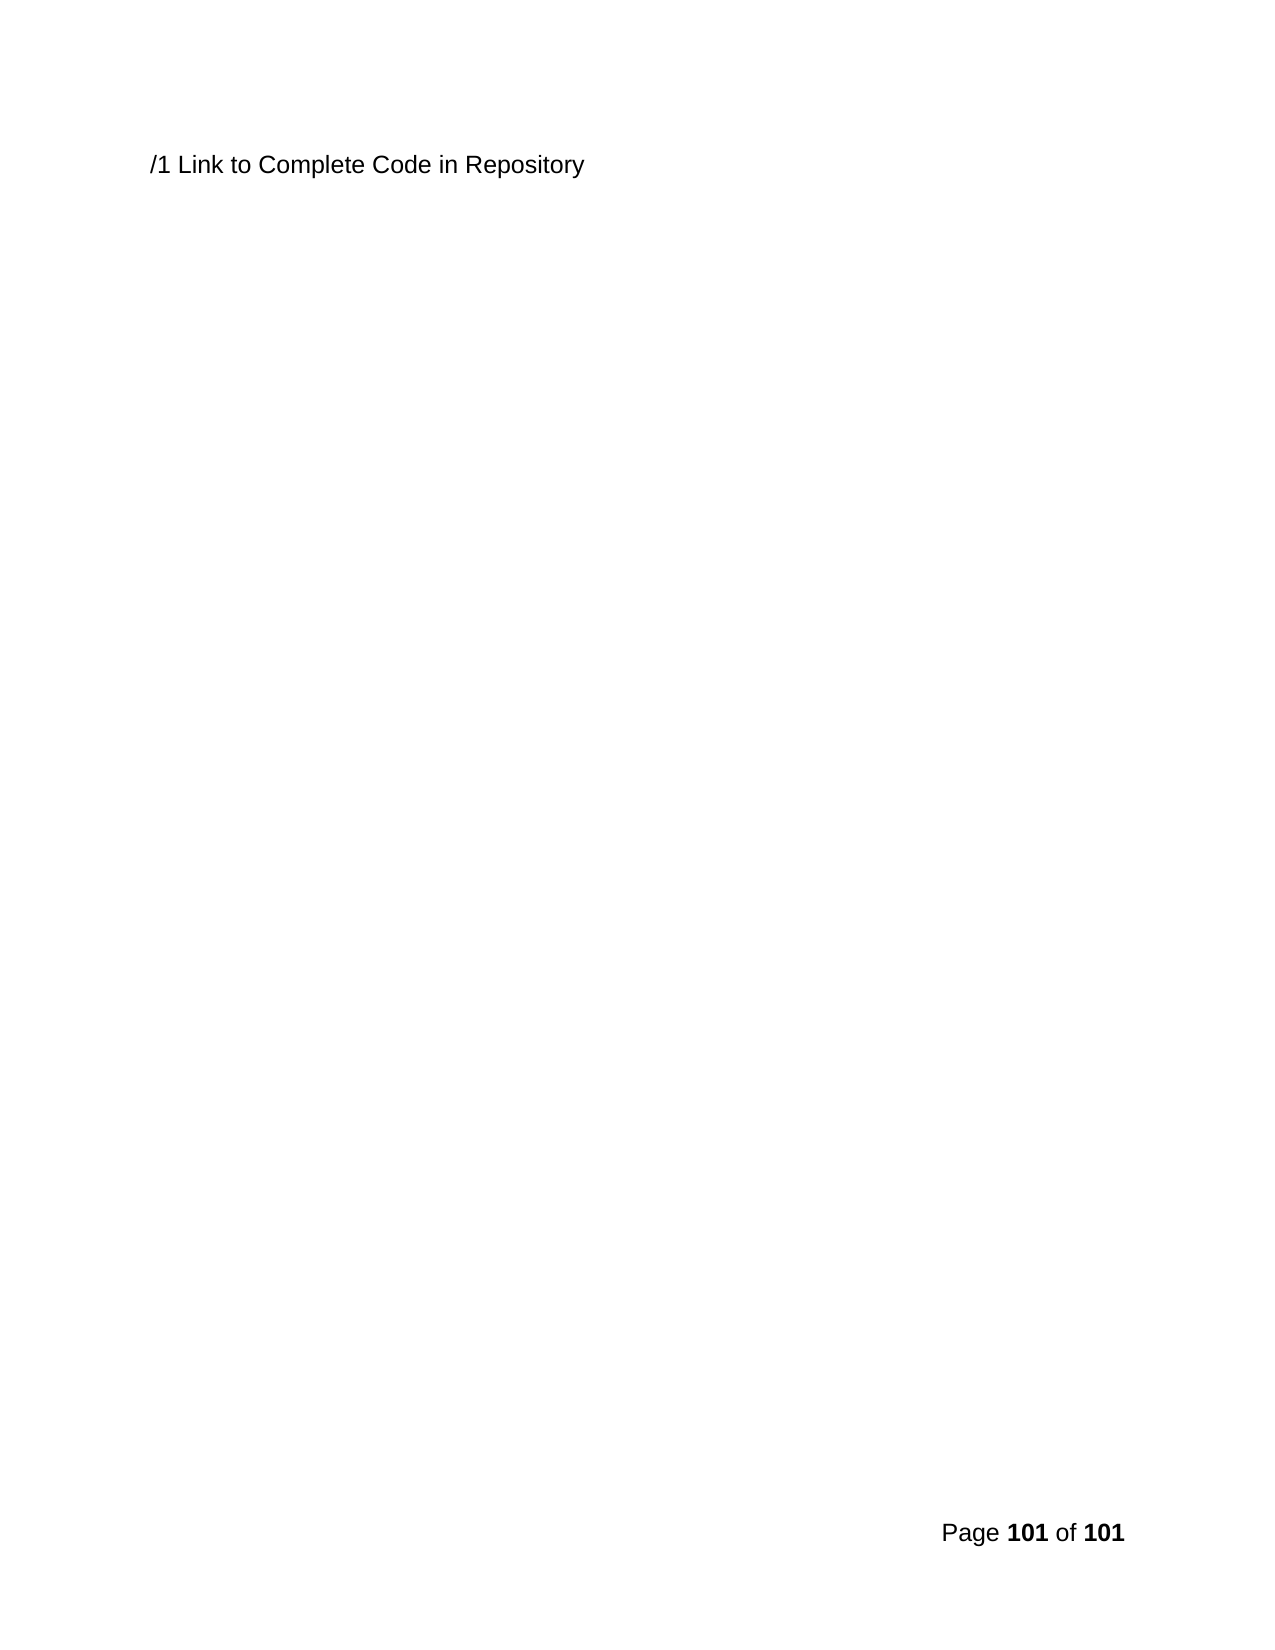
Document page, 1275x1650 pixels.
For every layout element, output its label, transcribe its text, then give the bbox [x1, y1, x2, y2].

text /1 Link to Complete Code in Repository [150, 150, 1125, 179]
